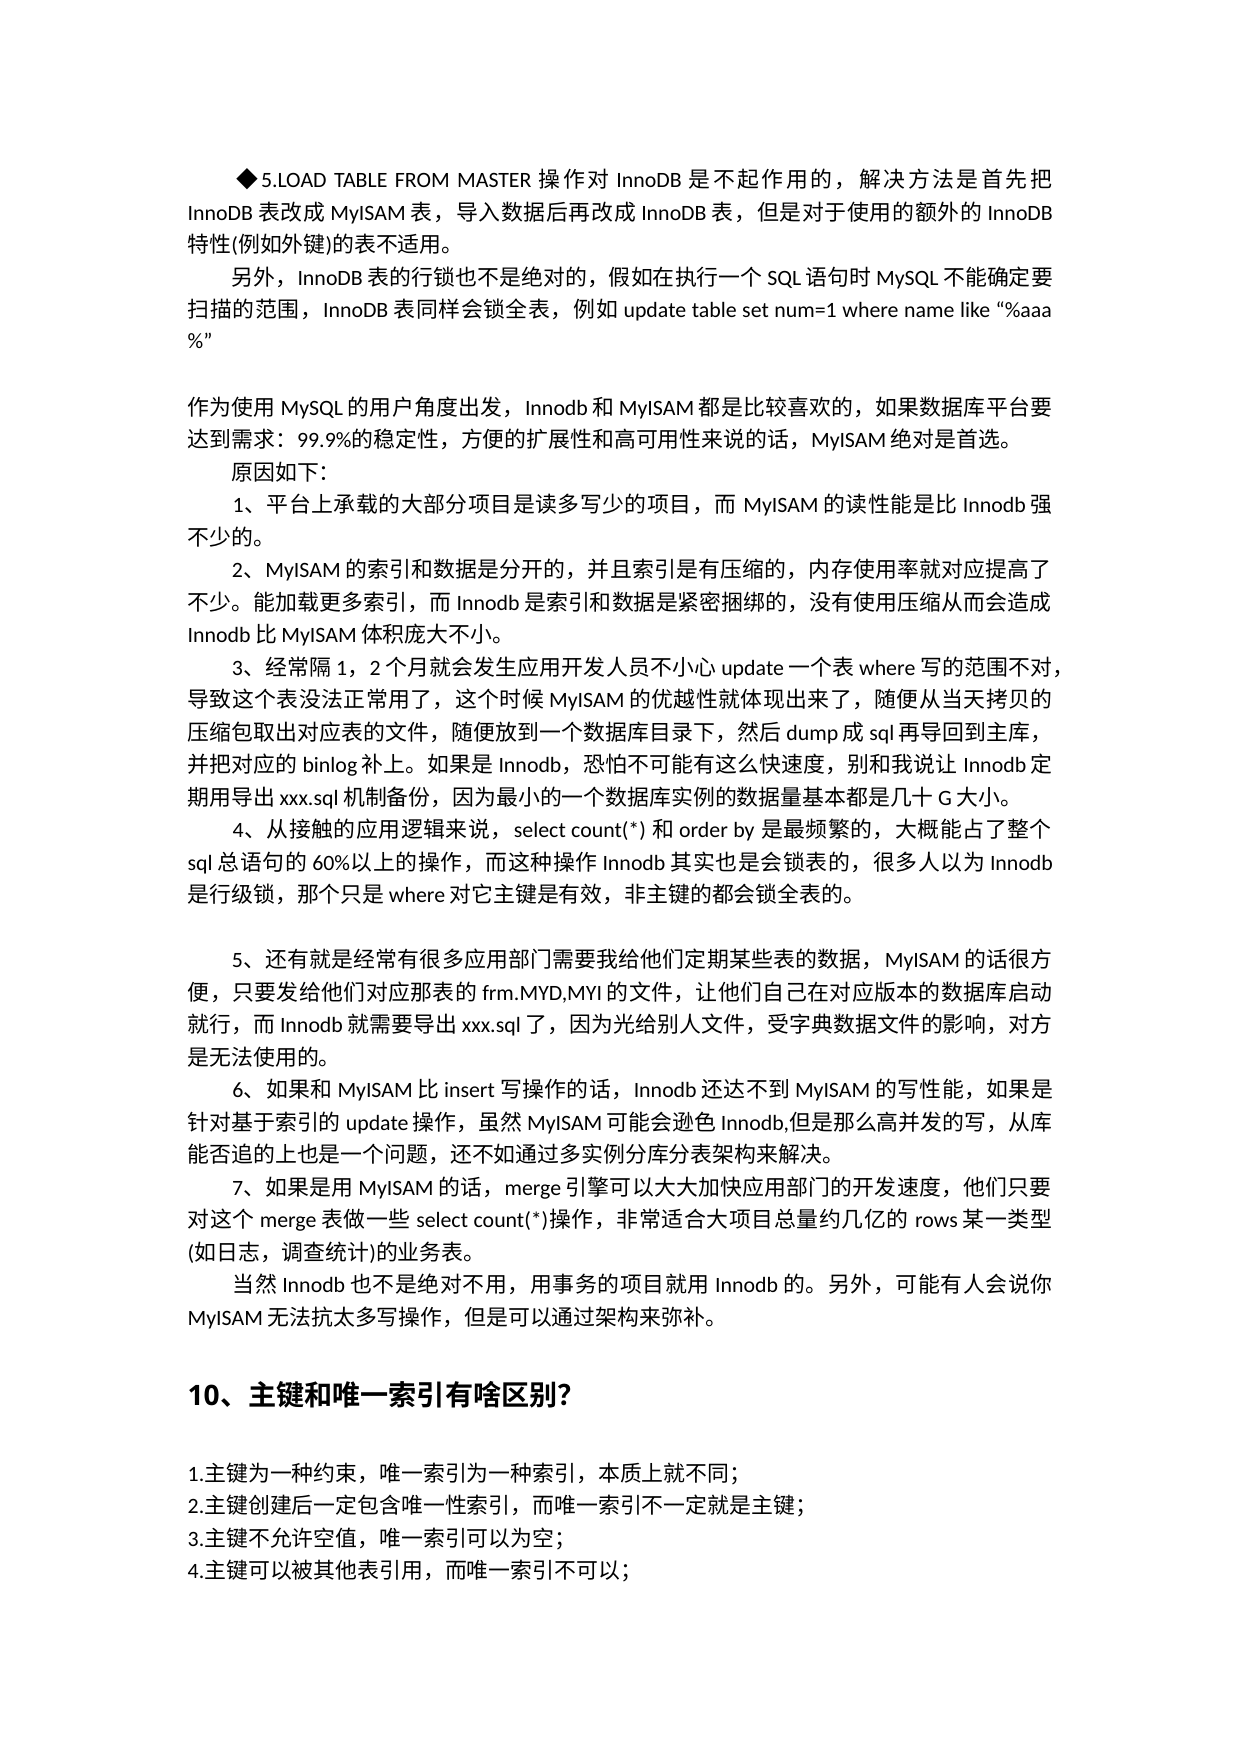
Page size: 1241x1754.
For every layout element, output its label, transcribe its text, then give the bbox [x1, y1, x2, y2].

text 另外，InnoDB表的行锁也不是绝对的，假如在执行一个SQL语句时MySQL不能确定要扫描的范围，InnoDB表同样会锁全表，例如update table set num=1 where name like “%aaa%” [187, 259, 1053, 357]
text 4、从接触的应用逻辑来说，select count(*) 和order by 是最频繁的，大概能占了整个sql总语句的60%以上的操作，而这种操作Innodb其实也是会锁表的，很多人以为Innodb是行级锁，那个只是where对它主键是有效，非主键的都会锁全表的。 [187, 812, 1053, 909]
text 3、经常隔1，2个月就会发生应用开发人员不小心update一个表where写的范围不对，导致这个表没法正常用了，这个时候MyISAM的优越性就体现出来了，随便从当天拷贝的压缩包取出对应表的文件，随便放到一个数据库目录下，然后dump成sql再导回到主库，并把对应的binlog补上。如果是Innodb，恐怕不可能有这么快速度，别和我说让Innodb定期用导出xxx.sql机制备份，因为最小的一个数据库实例的数据量基本都是几十G大小。 [187, 649, 1053, 812]
text 7、如果是用MyISAM的话，merge引擎可以大大加快应用部门的开发速度，他们只要对这个merge表做一些select count(*)操作，非常适合大项目总量约几亿的rows某一类型(如日志，调查统计)的业务表。 [187, 1169, 1053, 1267]
text 作为使用MySQL的用户角度出发，Innodb和MyISAM都是比较喜欢的，如果数据库平台要达到需求：99.9%的稳定性，方便的扩展性和高可用性来说的话，MyISAM绝对是首选。 [187, 389, 1053, 454]
text 原因如下： [187, 454, 1053, 487]
subtitle 10、主键和唯一索引有啥区别？ [187, 1361, 1053, 1426]
text 1、平台上承载的大部分项目是读多写少的项目，而MyISAM的读性能是比Innodb强不少的。 [187, 487, 1053, 552]
text 6、如果和MyISAM比insert写操作的话，Innodb还达不到MyISAM的写性能，如果是针对基于索引的update操作，虽然MyISAM可能会逊色Innodb,但是那么高并发的写，从库能否追的上也是一个问题，还不如通过多实例分库分表架构来解决。 [187, 1072, 1053, 1169]
text 当然Innodb也不是绝对不用，用事务的项目就用Innodb的。另外，可能有人会说你MyISAM无法抗太多写操作，但是可以通过架构来弥补。 [187, 1267, 1053, 1332]
text ◆5.LOAD TABLE FROM MASTER操作对InnoDB是不起作用的，解决方法是首先把InnoDB表改成MyISAM表，导入数据后再改成InnoDB表，但是对于使用的额外的InnoDB特性(例如外键)的表不适用。 [187, 162, 1053, 259]
text 2.主键创建后一定包含唯一性索引，而唯一索引不一定就是主键； [187, 1488, 1053, 1520]
text 5、还有就是经常有很多应用部门需要我给他们定期某些表的数据，MyISAM的话很方便，只要发给他们对应那表的frm.MYD,MYI的文件，让他们自己在对应版本的数据库启动就行，而Innodb就需要导出xxx.sql了，因为光给别人文件，受字典数据文件的影响，对方是无法使用的。 [187, 942, 1053, 1072]
text 3.主键不允许空值，唯一索引可以为空； [187, 1520, 1053, 1553]
text 1.主键为一种约束，唯一索引为一种索引，本质上就不同； [187, 1455, 1053, 1488]
text 4.主键可以被其他表引用，而唯一索引不可以； [187, 1553, 1053, 1585]
text 2、MyISAM的索引和数据是分开的，并且索引是有压缩的，内存使用率就对应提高了不少。能加载更多索引，而Innodb是索引和数据是紧密捆绑的，没有使用压缩从而会造成Innodb比MyISAM体积庞大不小。 [187, 552, 1053, 649]
